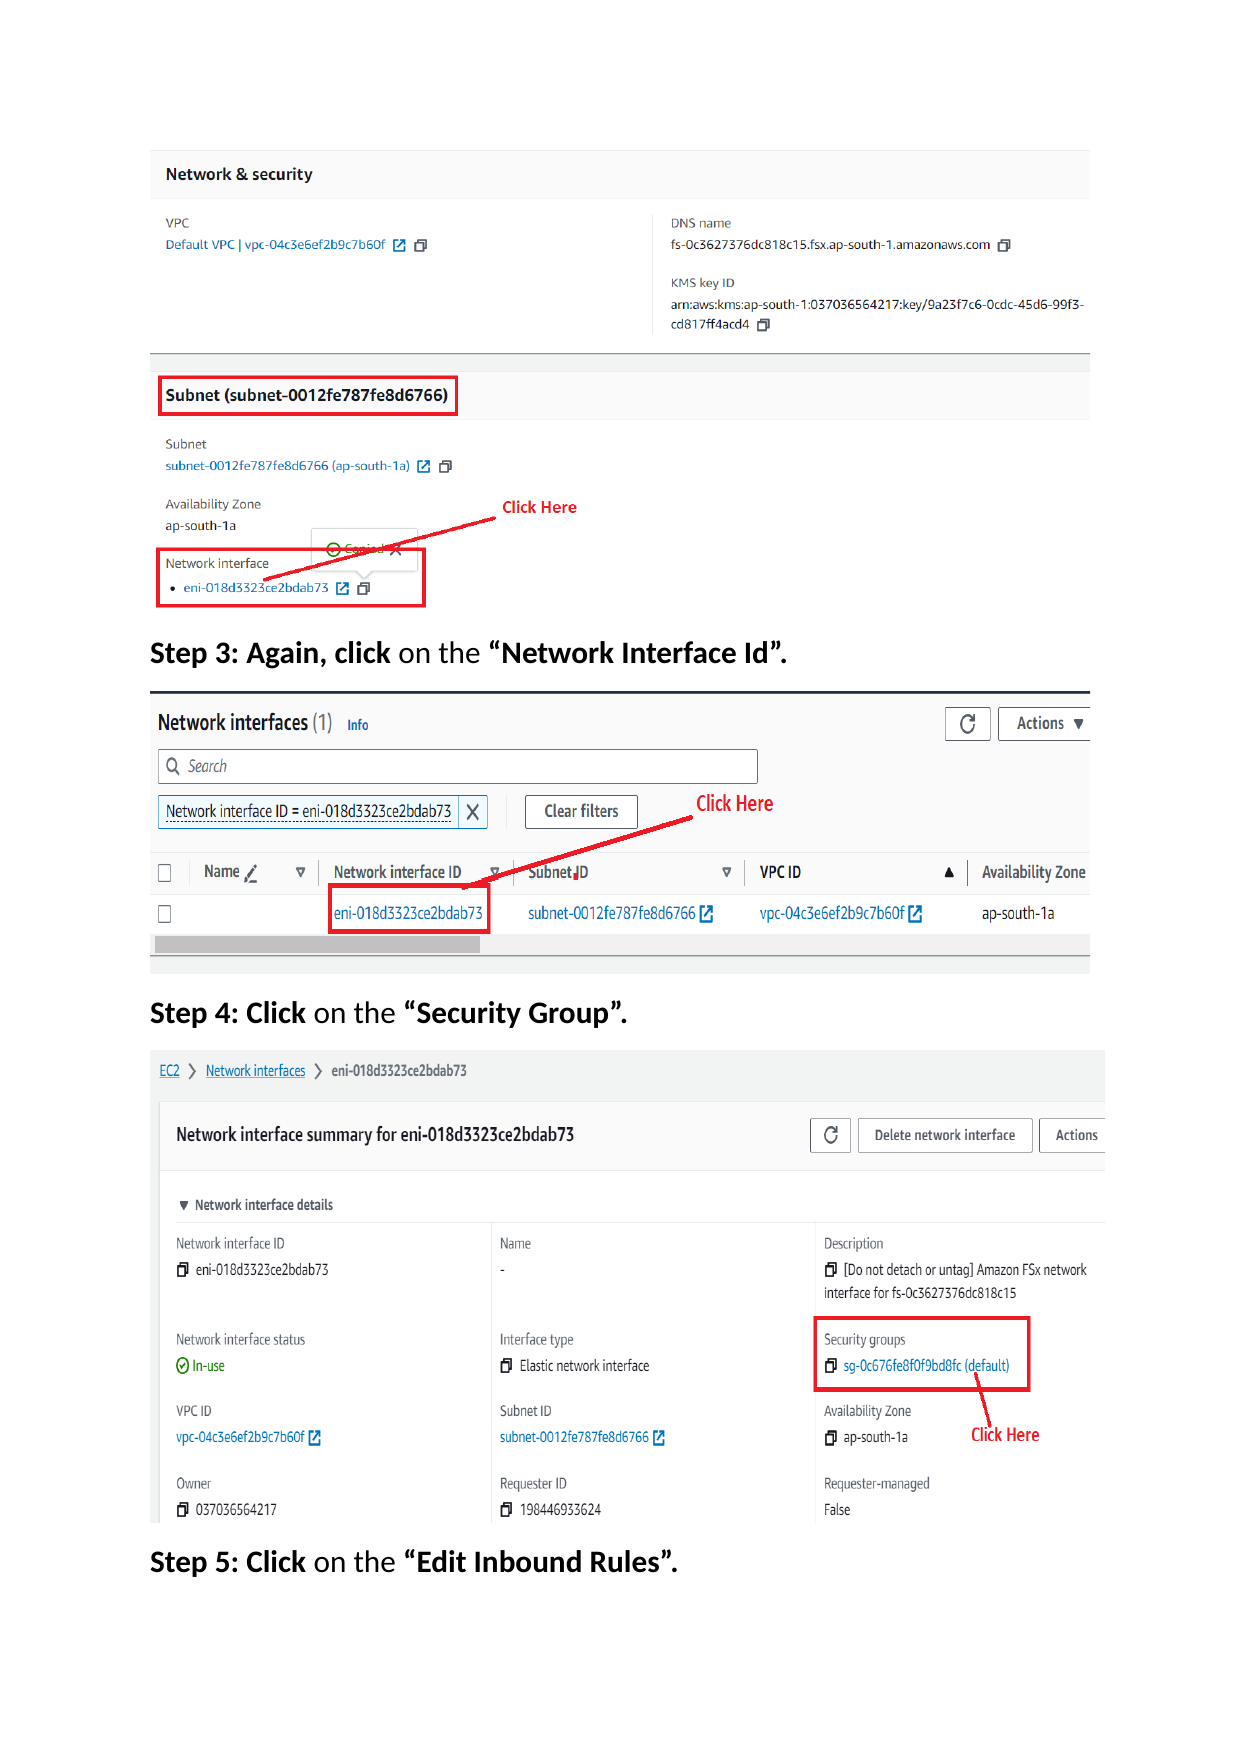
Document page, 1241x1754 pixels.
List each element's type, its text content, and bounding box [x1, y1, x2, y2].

picture [150, 1050, 1105, 1523]
picture [150, 150, 1091, 615]
text Step 3: Again, click on the “Network Interface Id”. [150, 633, 1090, 672]
text Step 4: Click on the “Security Group”. [150, 993, 1090, 1031]
text Step 5: Click on the “Edit Inbound Rules”. [150, 1542, 1090, 1580]
picture [150, 691, 1091, 974]
